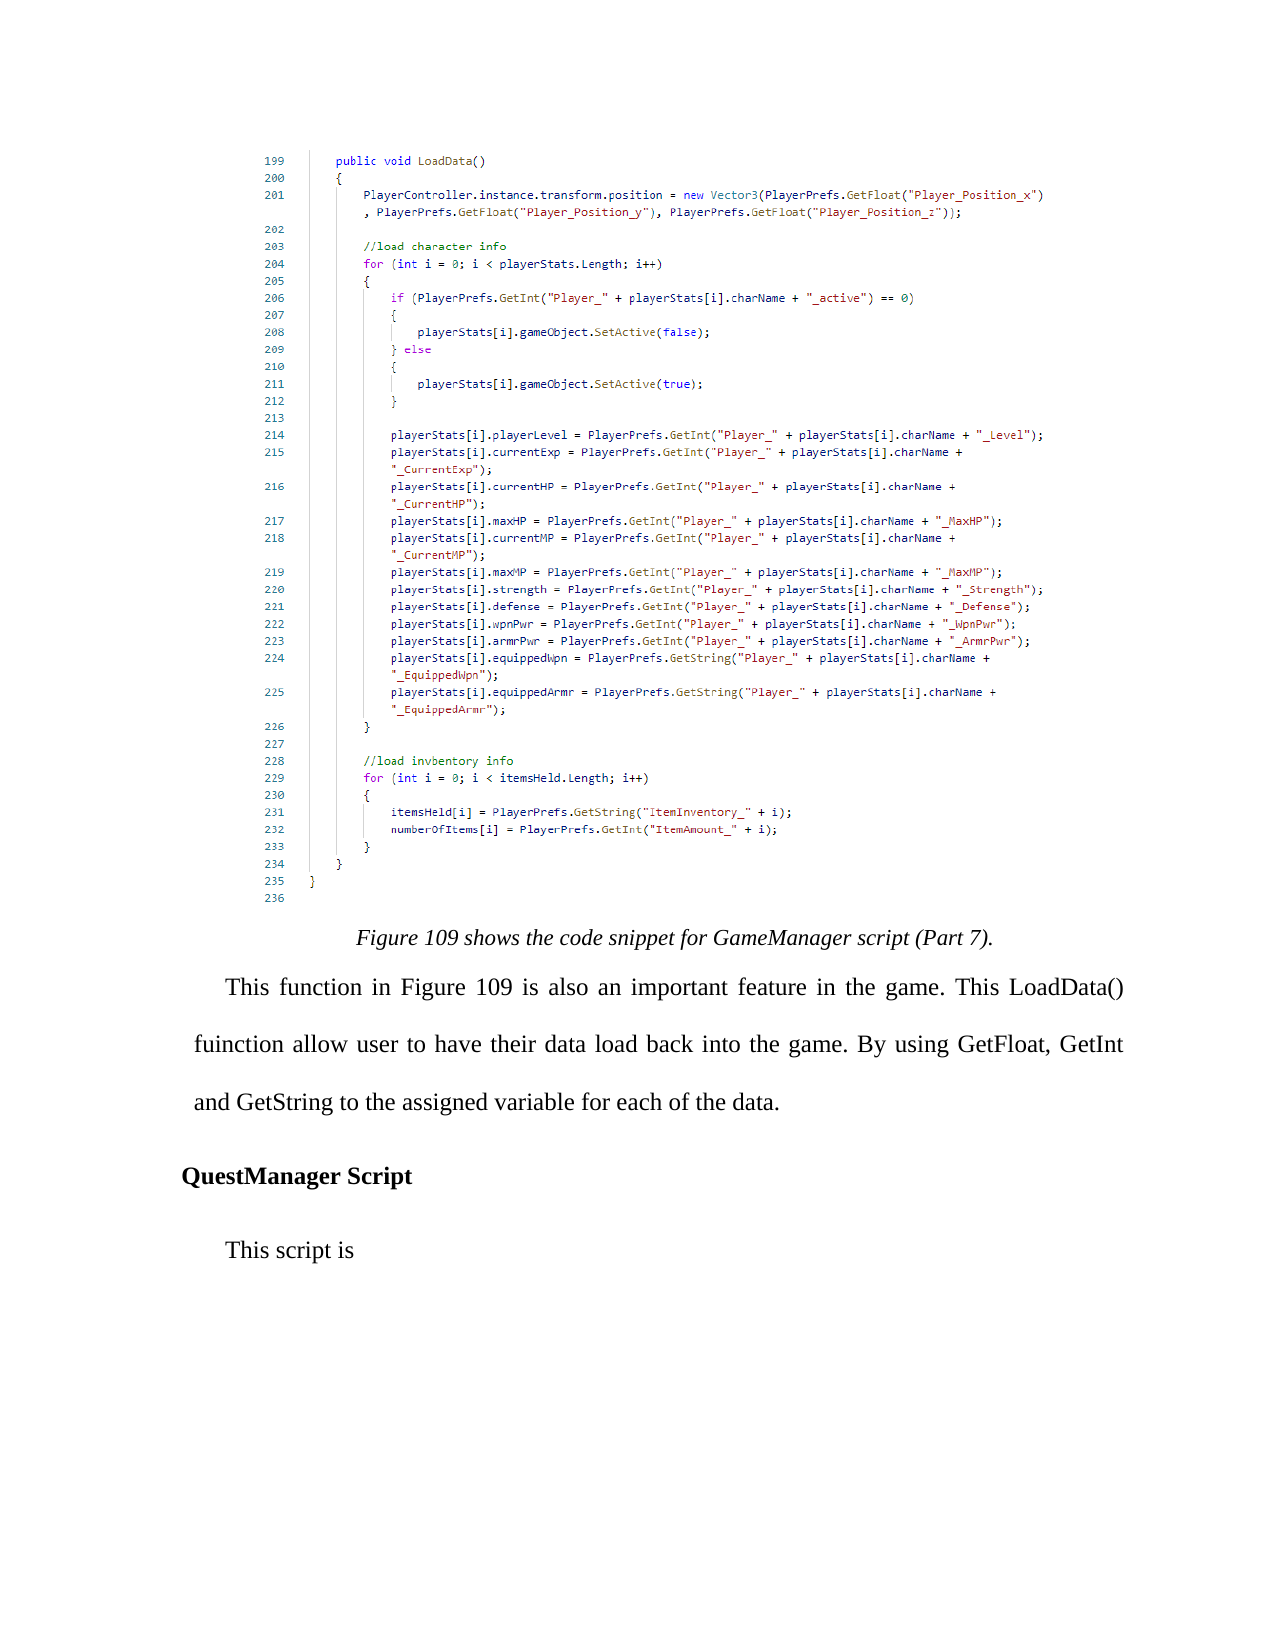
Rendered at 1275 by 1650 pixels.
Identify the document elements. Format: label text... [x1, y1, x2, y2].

text Figure 109 shows the code snippet for GameManager script (Part 7). [194, 924, 1125, 951]
text This function in Figure 109 is also an important feature in the game. This LoadData() fuinction allow user to have their data load back into the game. By using GetFloat, GetInt and GetString to the assigned variable for each of the data. [194, 972, 1125, 1115]
subtitle QuestManager Script [150, 1161, 1125, 1189]
picture [254, 150, 1052, 908]
text This script is [194, 1235, 1125, 1264]
